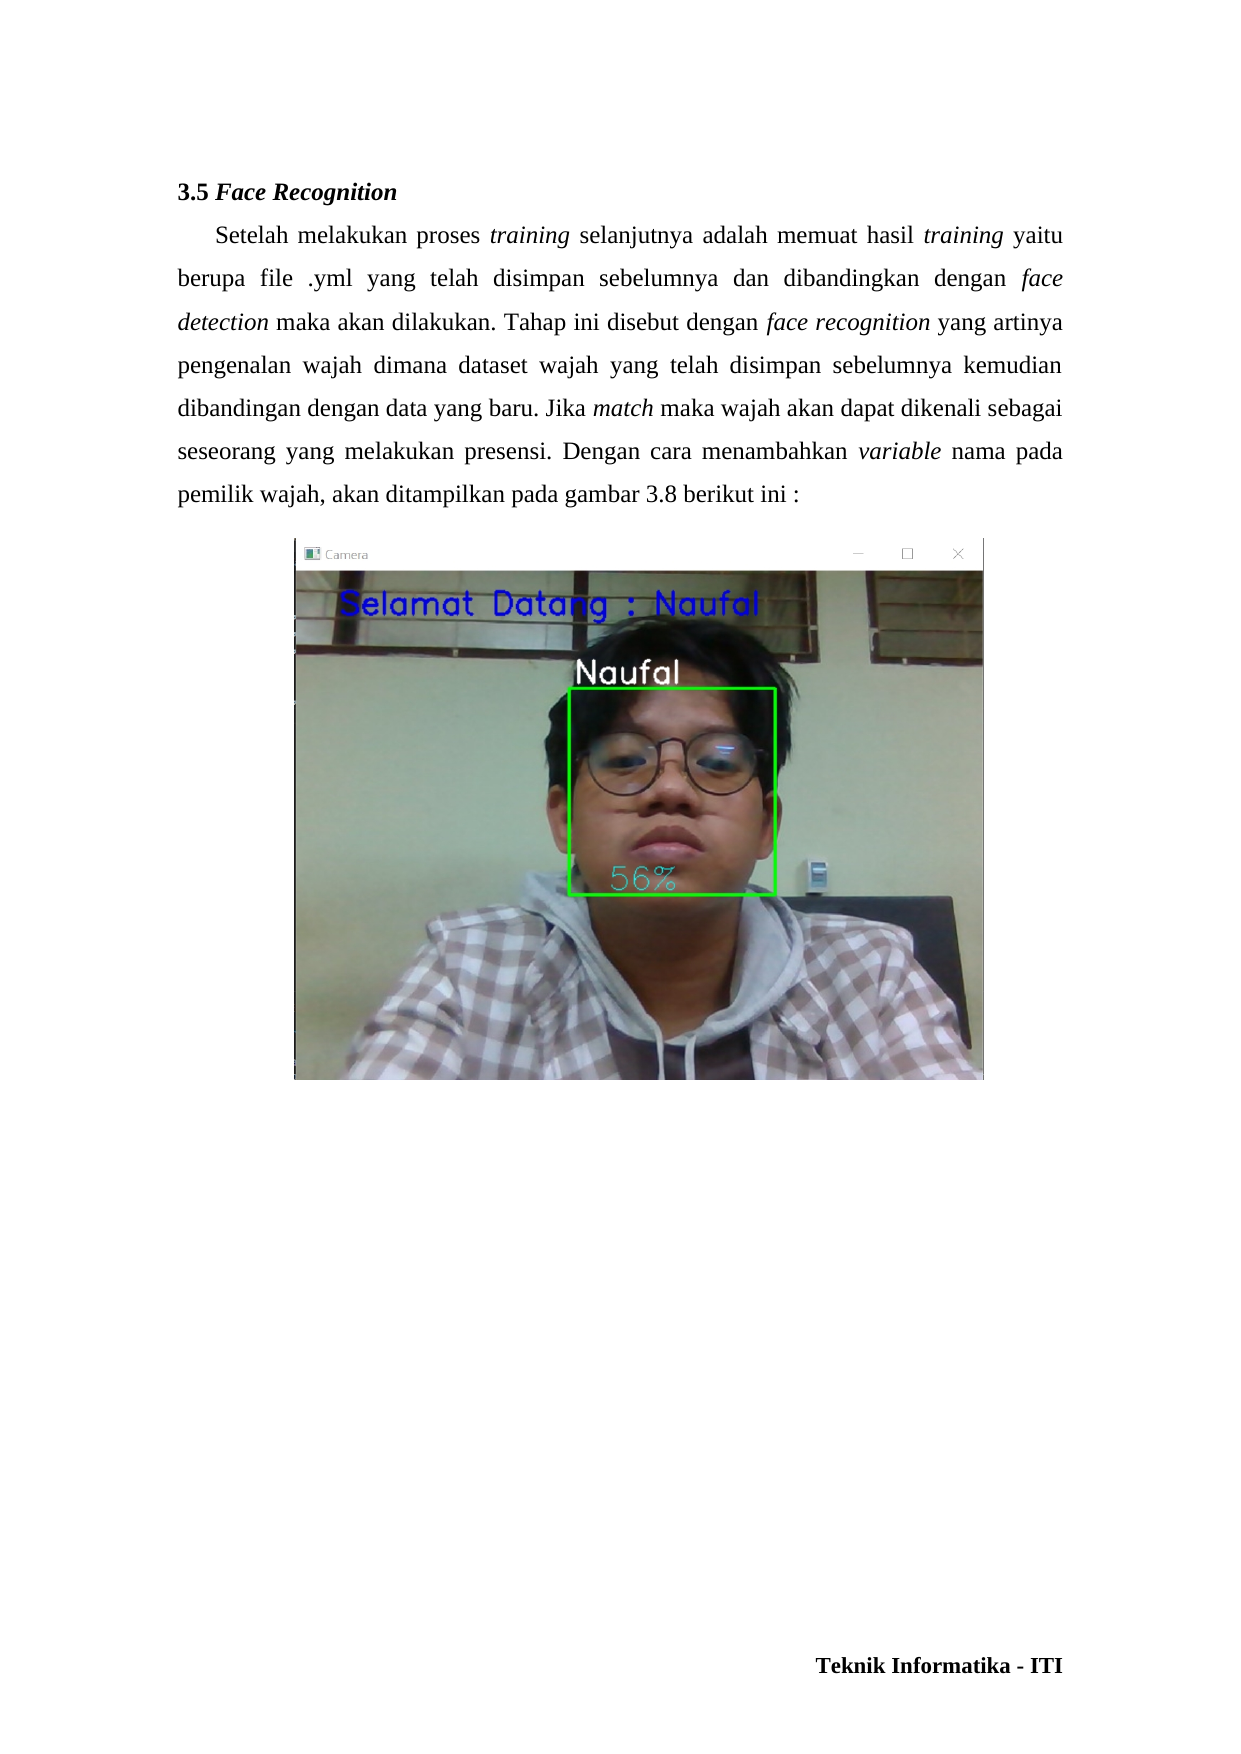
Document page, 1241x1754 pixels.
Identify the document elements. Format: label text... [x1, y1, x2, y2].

subtitle Face Recognition [177, 177, 1063, 206]
picture [294, 538, 984, 1080]
text Setelah melakukan proses training selanjutnya adalah memuat hasil training yaitu berupa file .yml yang telah disimpan sebelumnya dan dibandingkan dengan face detection maka akan dilakukan. Tahap ini disebut dengan face recognition yang artinya pengenalan wajah dimana dataset wajah yang telah disimpan sebelumnya kemudian dibandingan dengan data yang baru. Jika match maka wajah akan dapat dikenali sebagai seseorang yang melakukan presensi. Dengan cara menambahkan variable nama pada pemilik wajah, akan ditampilkan pada gambar 3.8 berikut ini : [177, 220, 1063, 508]
